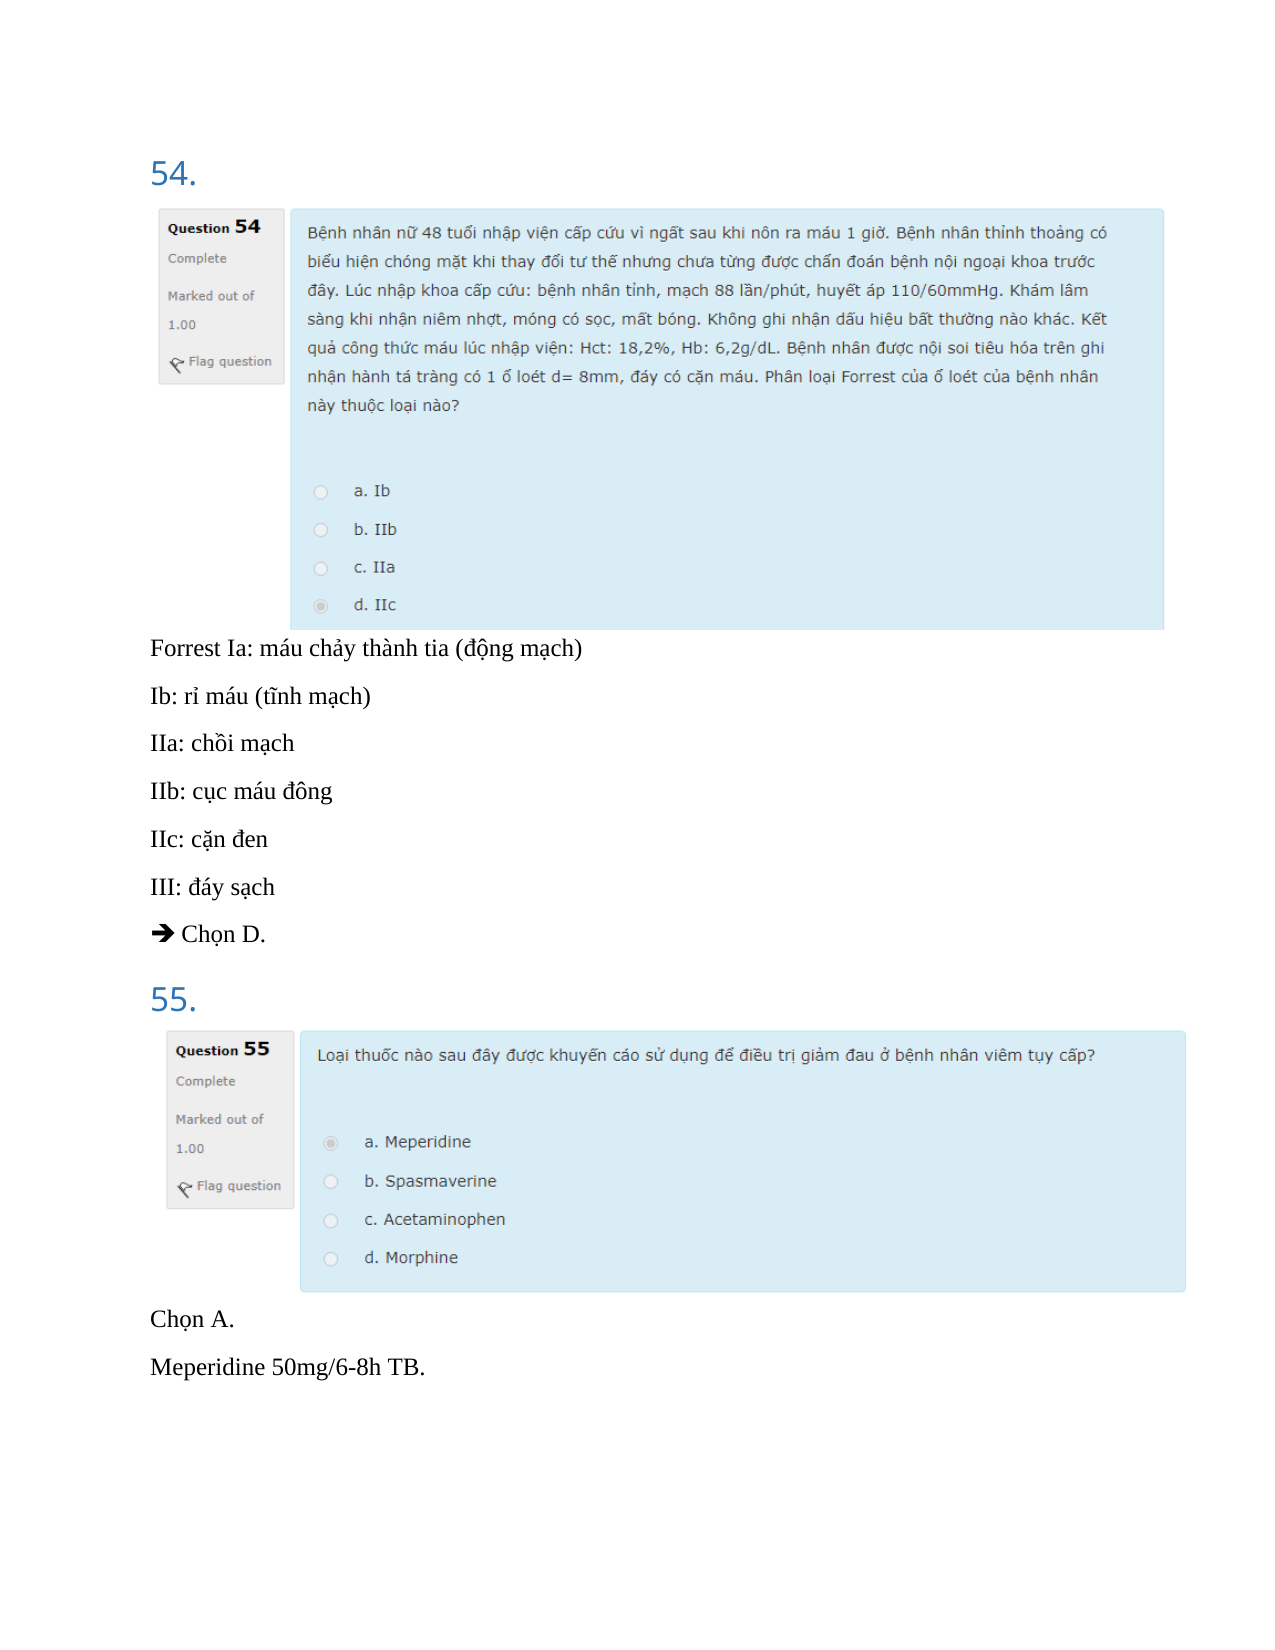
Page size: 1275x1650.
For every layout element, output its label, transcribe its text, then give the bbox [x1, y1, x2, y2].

text Chọn D. [150, 919, 1125, 948]
text IIa: chồi mạch [150, 728, 1125, 757]
picture [150, 198, 1175, 630]
picture [150, 1024, 1202, 1301]
subtitle 55. [150, 975, 1125, 1024]
text III: đáy sạch [150, 872, 1125, 900]
text IIb: cục máu đông [150, 776, 1125, 805]
text Meperidine 50mg/6-8h TB. [150, 1352, 1125, 1380]
text Ib: rỉ máu (tĩnh mạch) [150, 681, 1125, 709]
text Chọn A. [150, 1304, 1125, 1333]
text Forrest Ia: máu chảy thành tia (động mạch) [150, 633, 1125, 662]
text IIc: cặn đen [150, 824, 1125, 853]
subtitle 54. [150, 150, 1125, 198]
